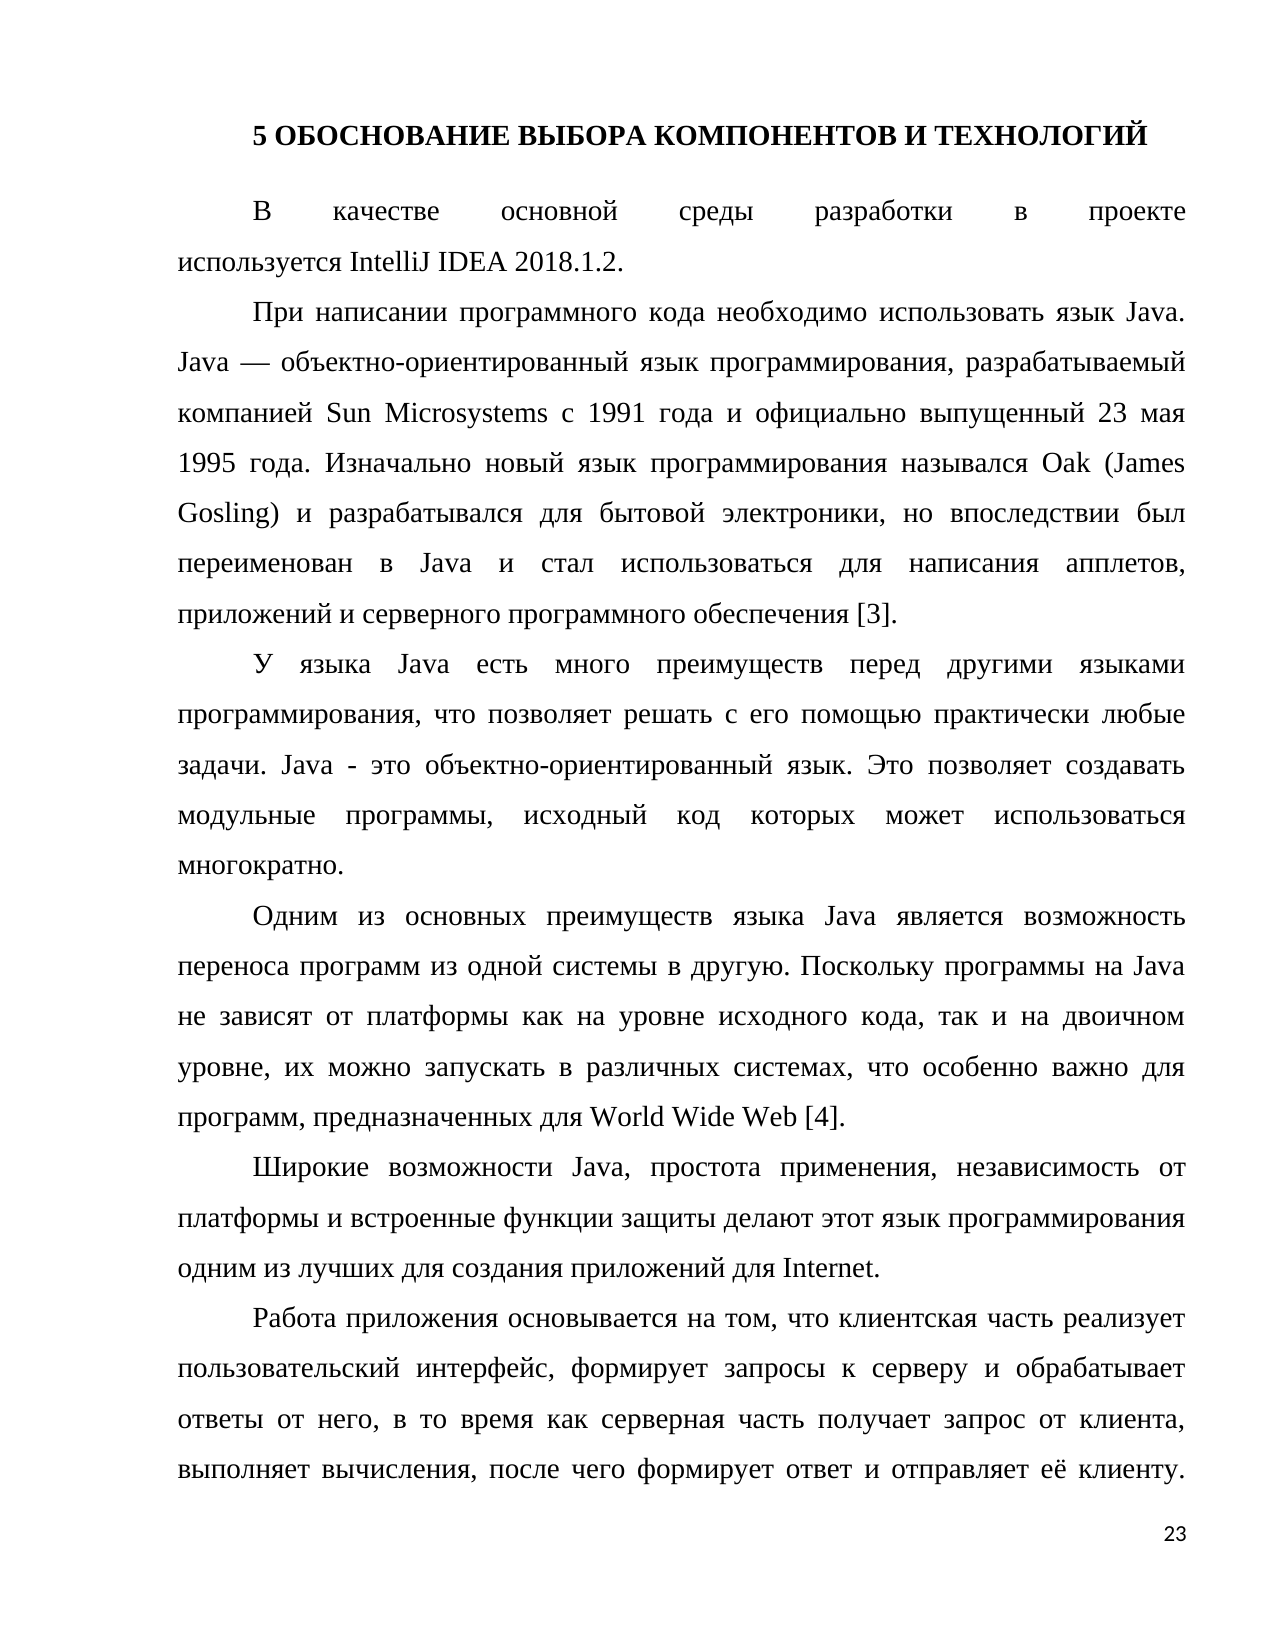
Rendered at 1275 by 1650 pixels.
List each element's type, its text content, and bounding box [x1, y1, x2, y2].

text У языка Java есть много преимуществ перед другими языками программирования, что позволяет решать с его помощью практически любые задачи. Java - это объектно-ориентированный язык. Это позволяет создавать модульные программы, исходный код которых может использоваться многократно. [177, 646, 1186, 881]
text При написании программного кода необходимо использовать язык Java. Java — объектно-ориентированный язык программирования, разрабатываемый компанией Sun Microsystems с 1991 года и официально выпущенный 23 мая 1995 года. Изначально новый язык программирования назывался Oak (James Gosling) и разрабатывался для бытовой электроники, но впоследствии был переименован в Java и стал использоваться для написания апплетов, приложений и серверного программного обеспечения [3]. [177, 294, 1186, 629]
text В качестве основной среды разработки в проекте используется IntelliJ IDEA 2018.1.2. [177, 193, 1186, 277]
text Широкие возможности Java, простота применения, независимость от платформы и встроенные функции защиты делают этот язык программирования одним из лучших для создания приложений для Internet. [177, 1149, 1186, 1283]
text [177, 1300, 1186, 1485]
text Одним из основных преимуществ языка Java является возможность переноса программ из одной системы в другую. Поскольку программы на Java не зависят от платформы как на уровне исходного кода, так и на двоичном уровне, их можно запускать в различных системах, что особенно важно для программ, предназначенных для World Wide Web [4]. [177, 898, 1186, 1133]
text 5 ОБОСНОВАНИЕ ВЫБОРА КОМПОНЕНТОВ И ТЕХНОЛОГИЙ [177, 118, 1186, 152]
